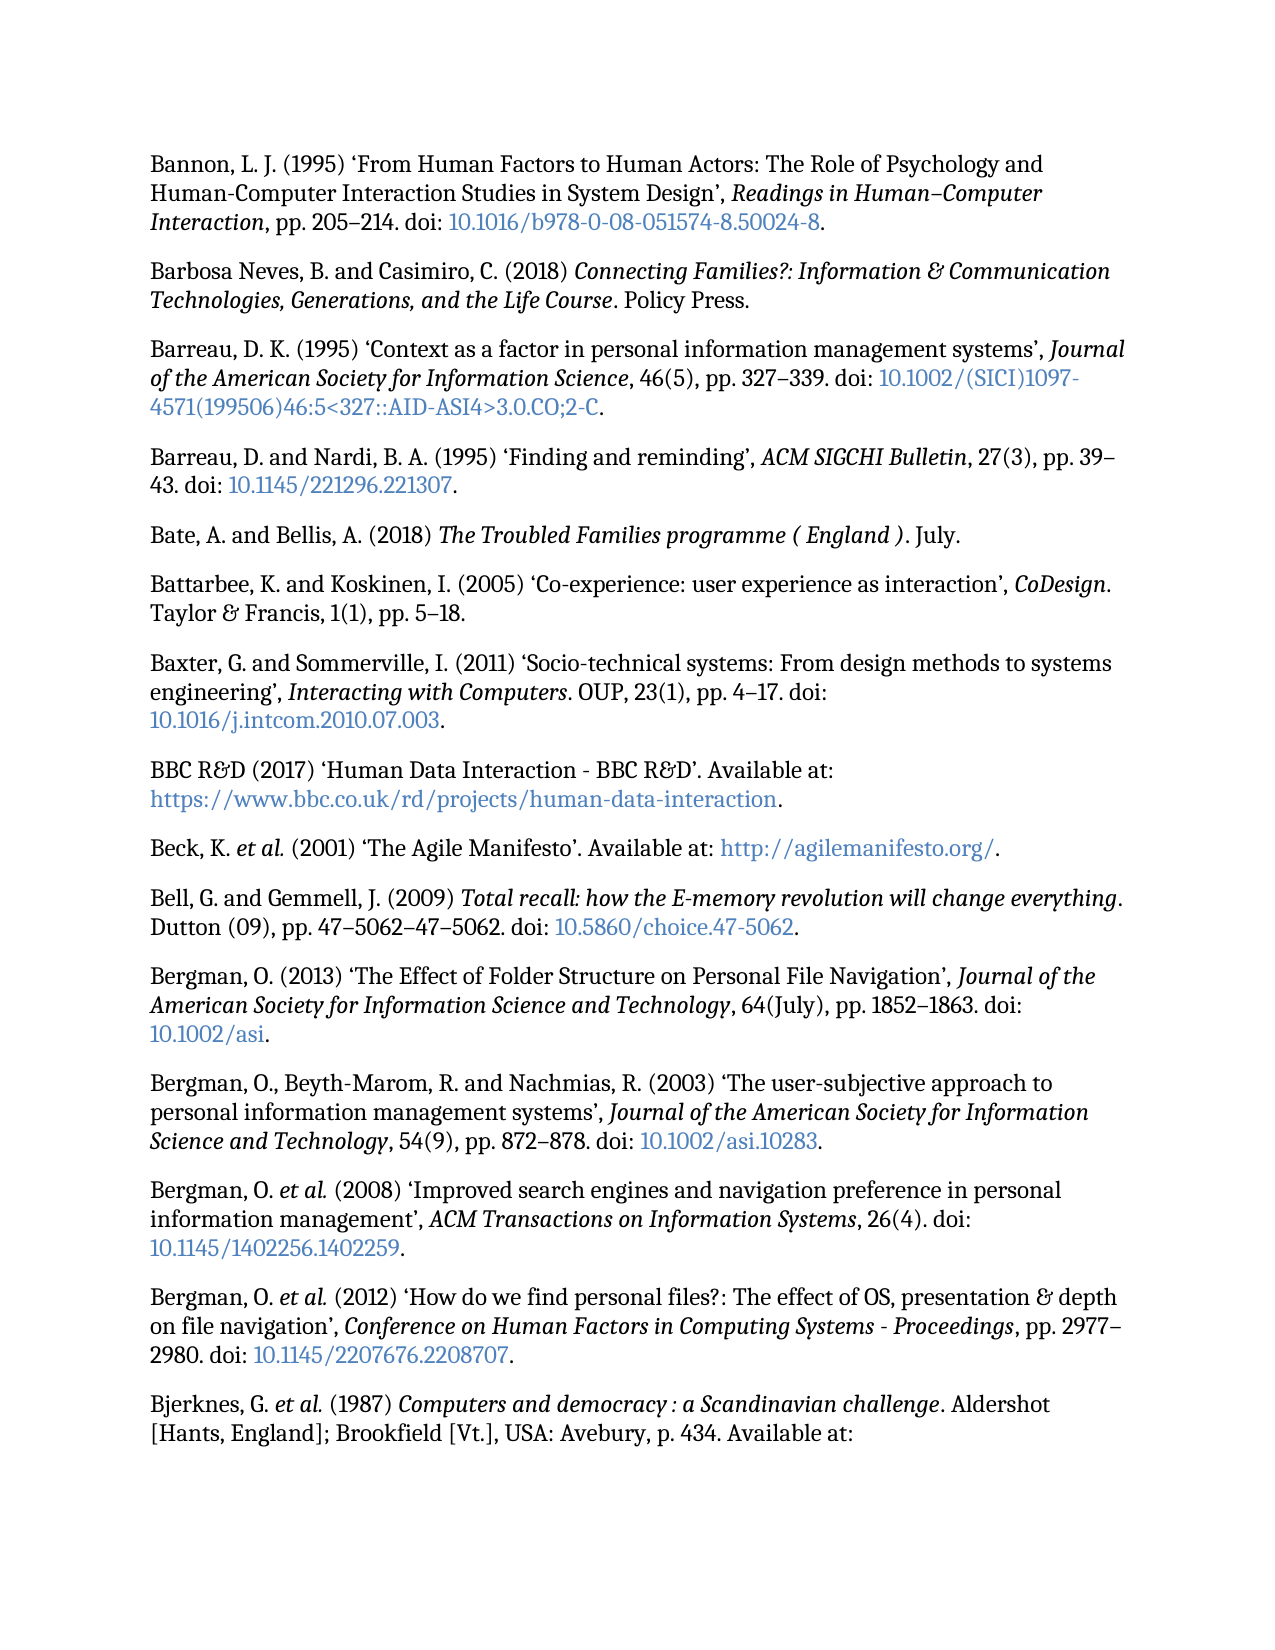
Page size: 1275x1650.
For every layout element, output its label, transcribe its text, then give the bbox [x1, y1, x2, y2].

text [150, 1390, 1125, 1448]
text Bergman, O. et al. (2008) ‘Improved search engines and navigation preference in personal information management’, ACM Transactions on Information Systems, 26(4). doi: 10.1145/1402256.1402259. [150, 1176, 1125, 1262]
text Bate, A. and Bellis, A. (2018) The Troubled Families programme ( England ). July. [150, 521, 1125, 549]
text Beck, K. et al. (2001) ‘The Agile Manifesto’. Available at: http://agilemanifesto.org/. [150, 834, 1125, 863]
text Battarbee, K. and Koskinen, I. (2005) ‘Co-experience: user experience as interaction’, CoDesign. Taylor & Francis, 1(1), pp. 5–18. [150, 570, 1125, 628]
text Bergman, O. (2013) ‘The Effect of Folder Structure on Personal File Navigation’, Journal of the American Society for Information Science and Technology, 64(July), pp. 1852–1863. doi: 10.1002/asi. [150, 962, 1125, 1048]
text Barreau, D. and Nardi, B. A. (1995) ‘Finding and reminding’, ACM SIGCHI Bulletin, 27(3), pp. 39–43. doi: 10.1145/221296.221307. [150, 442, 1125, 500]
text BBC R&D (2017) ‘Human Data Interaction - BBC R&D’. Available at: https://www.bbc.co.uk/rd/projects/human-data-interaction. [150, 756, 1125, 813]
text Bannon, L. J. (1995) ‘From Human Factors to Human Actors: The Role of Psychology and Human-Computer Interaction Studies in System Design’, Readings in Human–Computer Interaction, pp. 205–214. doi: 10.1016/b978-0-08-051574-8.50024-8. [150, 150, 1125, 236]
text Barreau, D. K. (1995) ‘Context as a factor in personal information management systems’, Journal of the American Society for Information Science, 46(5), pp. 327–339. doi: 10.1002/(SICI)1097-4571(199506)46:5<327::AID-ASI4>3.0.CO;2-C. [150, 335, 1125, 422]
text Bergman, O., Beyth-Marom, R. and Nachmias, R. (2003) ‘The user-subjective approach to personal information management systems’, Journal of the American Society for Information Science and Technology, 54(9), pp. 872–878. doi: 10.1002/asi.10283. [150, 1069, 1125, 1155]
text Baxter, G. and Sommerville, I. (2011) ‘Socio-technical systems: From design methods to systems engineering’, Interacting with Computers. OUP, 23(1), pp. 4–17. doi: 10.1016/j.intcom.2010.07.003. [150, 649, 1125, 735]
text Barbosa Neves, B. and Casimiro, C. (2018) Connecting Families?: Information & Communication Technologies, Generations, and the Life Course. Policy Press. [150, 257, 1125, 314]
text Bell, G. and Gemmell, J. (2009) Total recall: how the E-memory revolution will change everything. Dutton (09), pp. 47–5062–47–5062. doi: 10.5860/choice.47-5062. [150, 884, 1125, 941]
text Bergman, O. et al. (2012) ‘How do we find personal files?: The effect of OS, presentation & depth on file navigation’, Conference on Human Factors in Computing Systems - Proceedings, pp. 2977–2980. doi: 10.1145/2207676.2208707. [150, 1283, 1125, 1369]
